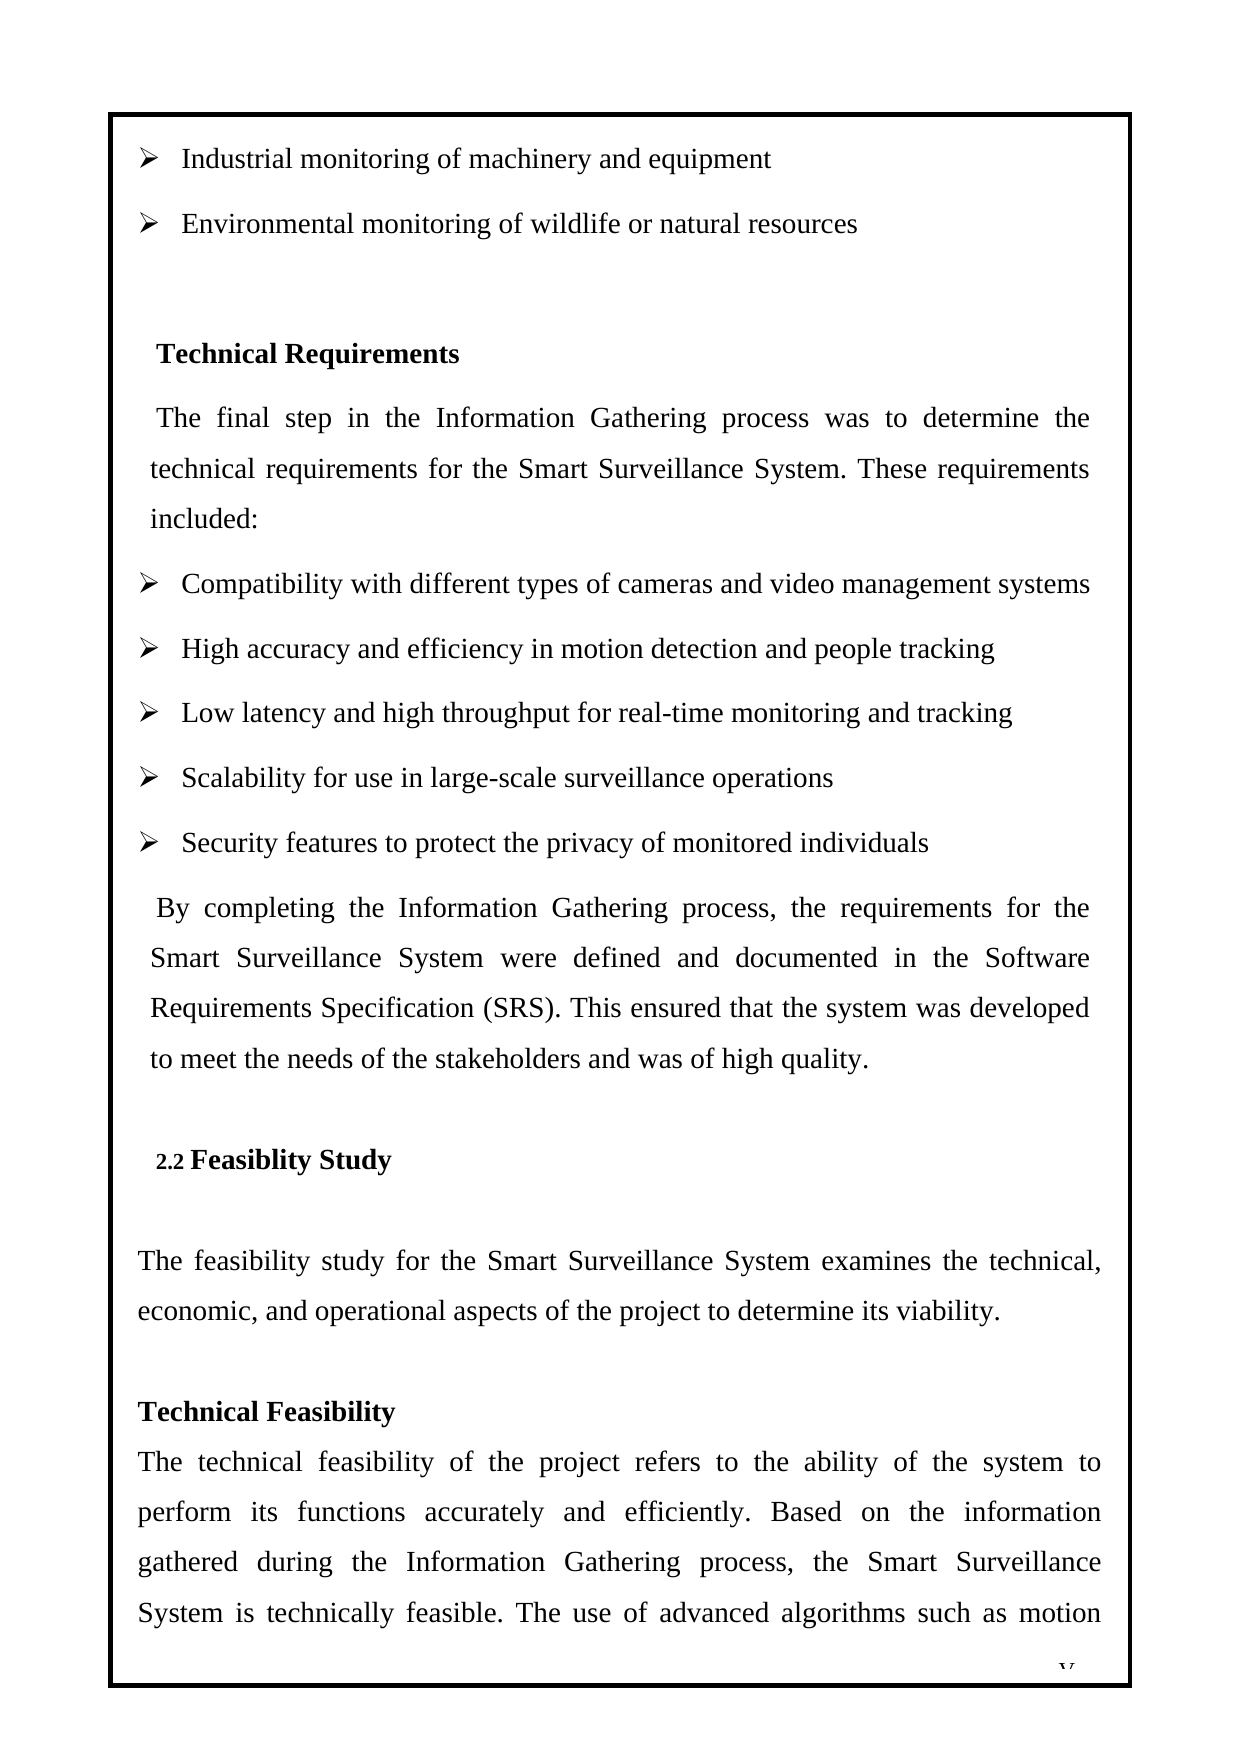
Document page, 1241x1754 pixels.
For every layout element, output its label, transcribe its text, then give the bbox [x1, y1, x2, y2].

list High accuracy and efficiency in motion detection and people tracking [137, 631, 1091, 664]
text The final step in the Information Gathering process was to determine the technical requirements for the Smart Surveillance System. These requirements included: [150, 401, 1091, 535]
list Technical Feasibility [137, 1394, 1103, 1427]
list Compatibility with different types of cameras and video management systems [137, 566, 1091, 599]
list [137, 1444, 1103, 1628]
text By completing the Information Gathering process, the requirements for the Smart Surveillance System were defined and documented in the Software Requirements Specification (SRS). This ensured that the system was developed to meet the needs of the stakeholders and was of high quality. [150, 890, 1091, 1074]
list Feasiblity Study [156, 1142, 1103, 1176]
list Environmental monitoring of wildlife or natural resources [137, 206, 1091, 240]
list Industrial monitoring of machinery and equipment [137, 142, 1091, 175]
list Security features to protect the privacy of monitored individuals [137, 825, 1091, 859]
text Technical Requirements [150, 336, 1091, 369]
list The feasibility study for the Smart Surveillance System examines the technical, economic, and operational aspects of the project to determine its viability. [137, 1243, 1103, 1327]
list Low latency and high throughput for real-time monitoring and tracking [137, 696, 1091, 729]
list Scalability for use in large-scale surveillance operations [137, 760, 1091, 794]
